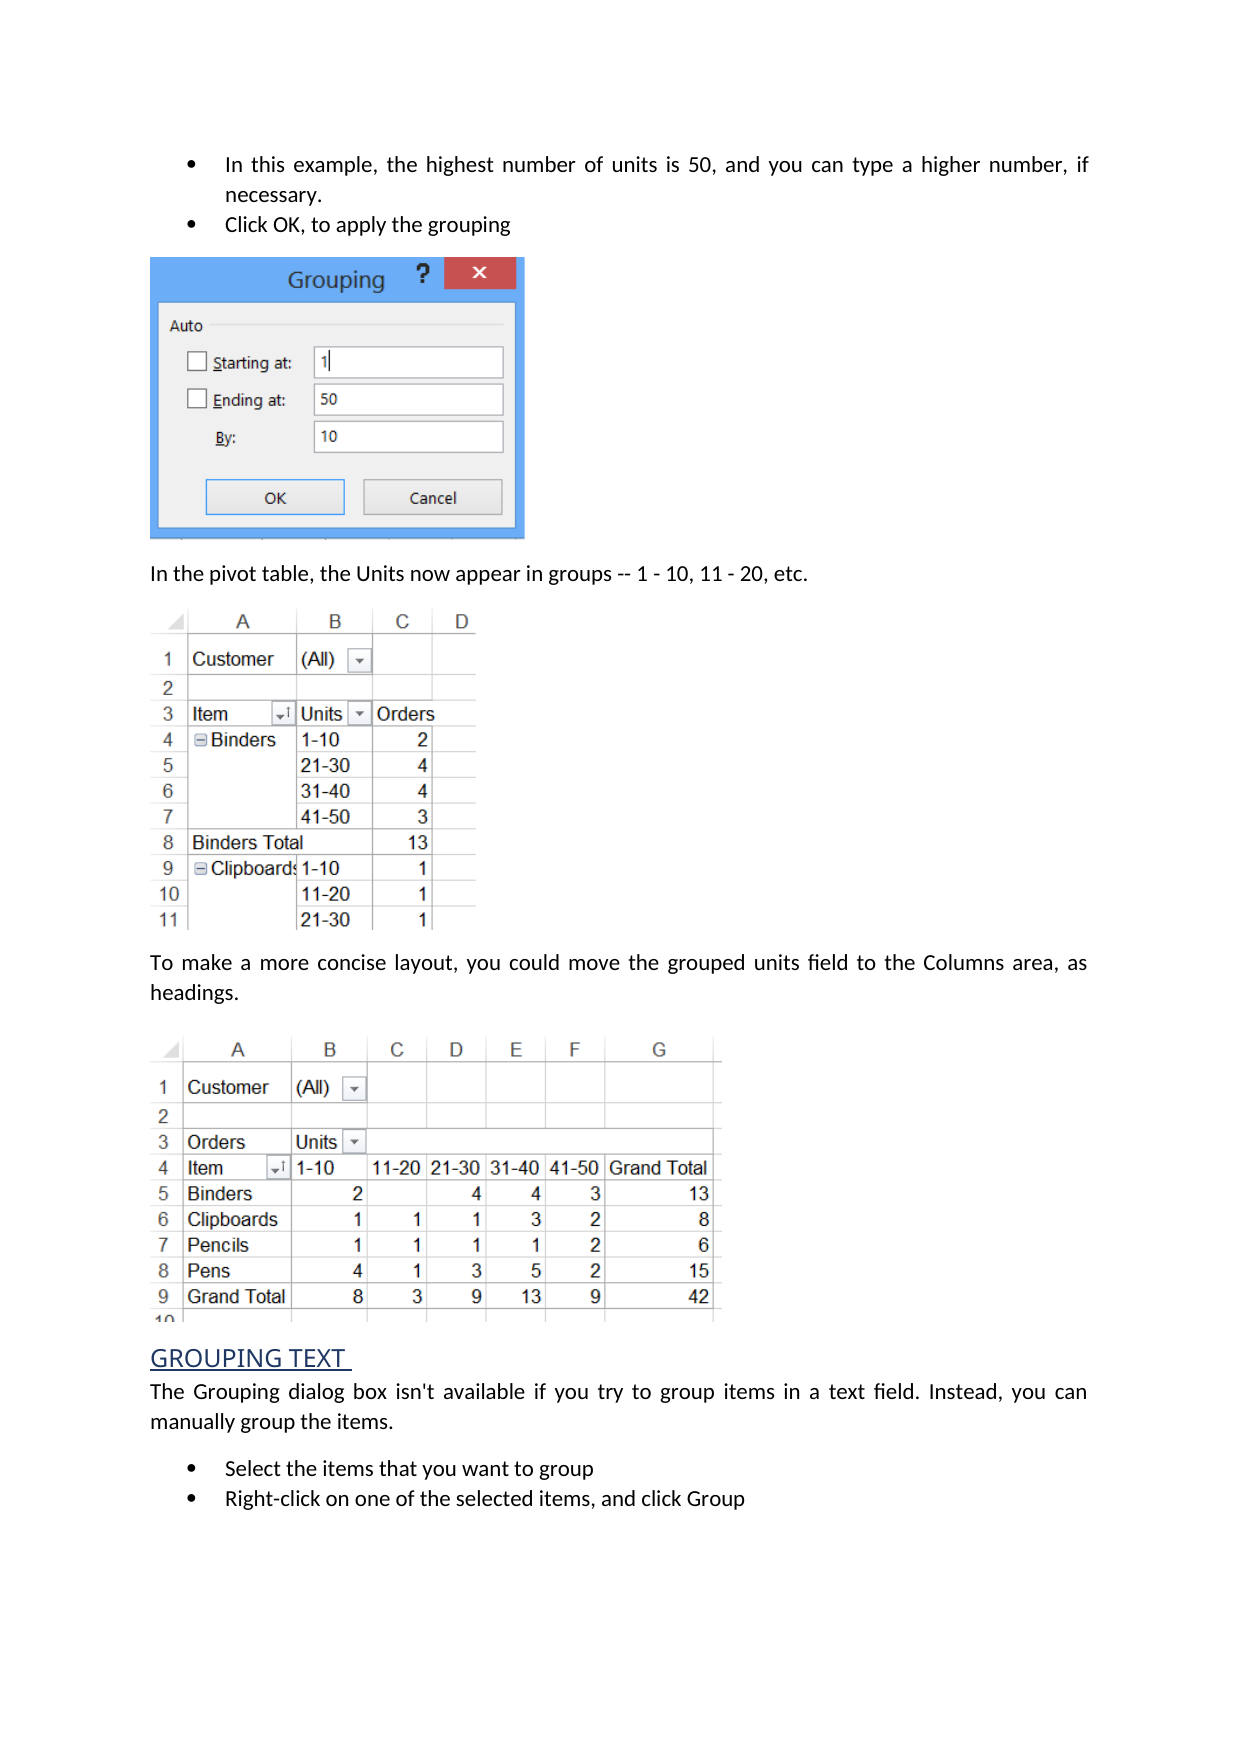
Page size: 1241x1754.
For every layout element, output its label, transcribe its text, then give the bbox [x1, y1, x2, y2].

list Right-click on one of the selected items, and click Group [187, 1484, 1090, 1512]
text To make a more concise layout, you could move the grouped units field to the Columns area, as headings. [150, 948, 1090, 1006]
text The Grouping dialog box isn't available if you try to group items in a text field. Instead, you can manually group the items. [150, 1377, 1090, 1435]
text In the pivot table, the Units now appear in groups -- 1 - 10, 11 - 20, etc. [150, 559, 1090, 587]
picture [150, 257, 525, 540]
picture [150, 605, 476, 930]
subtitle GROUPING TEXT [150, 1340, 1090, 1374]
list In this example, the highest number of units is 50, and you can type a higher number, if necessary. [187, 150, 1090, 208]
picture [150, 1025, 722, 1322]
list Click OK, to apply the grouping [187, 210, 1090, 238]
list Select the items that you want to group [187, 1454, 1090, 1482]
